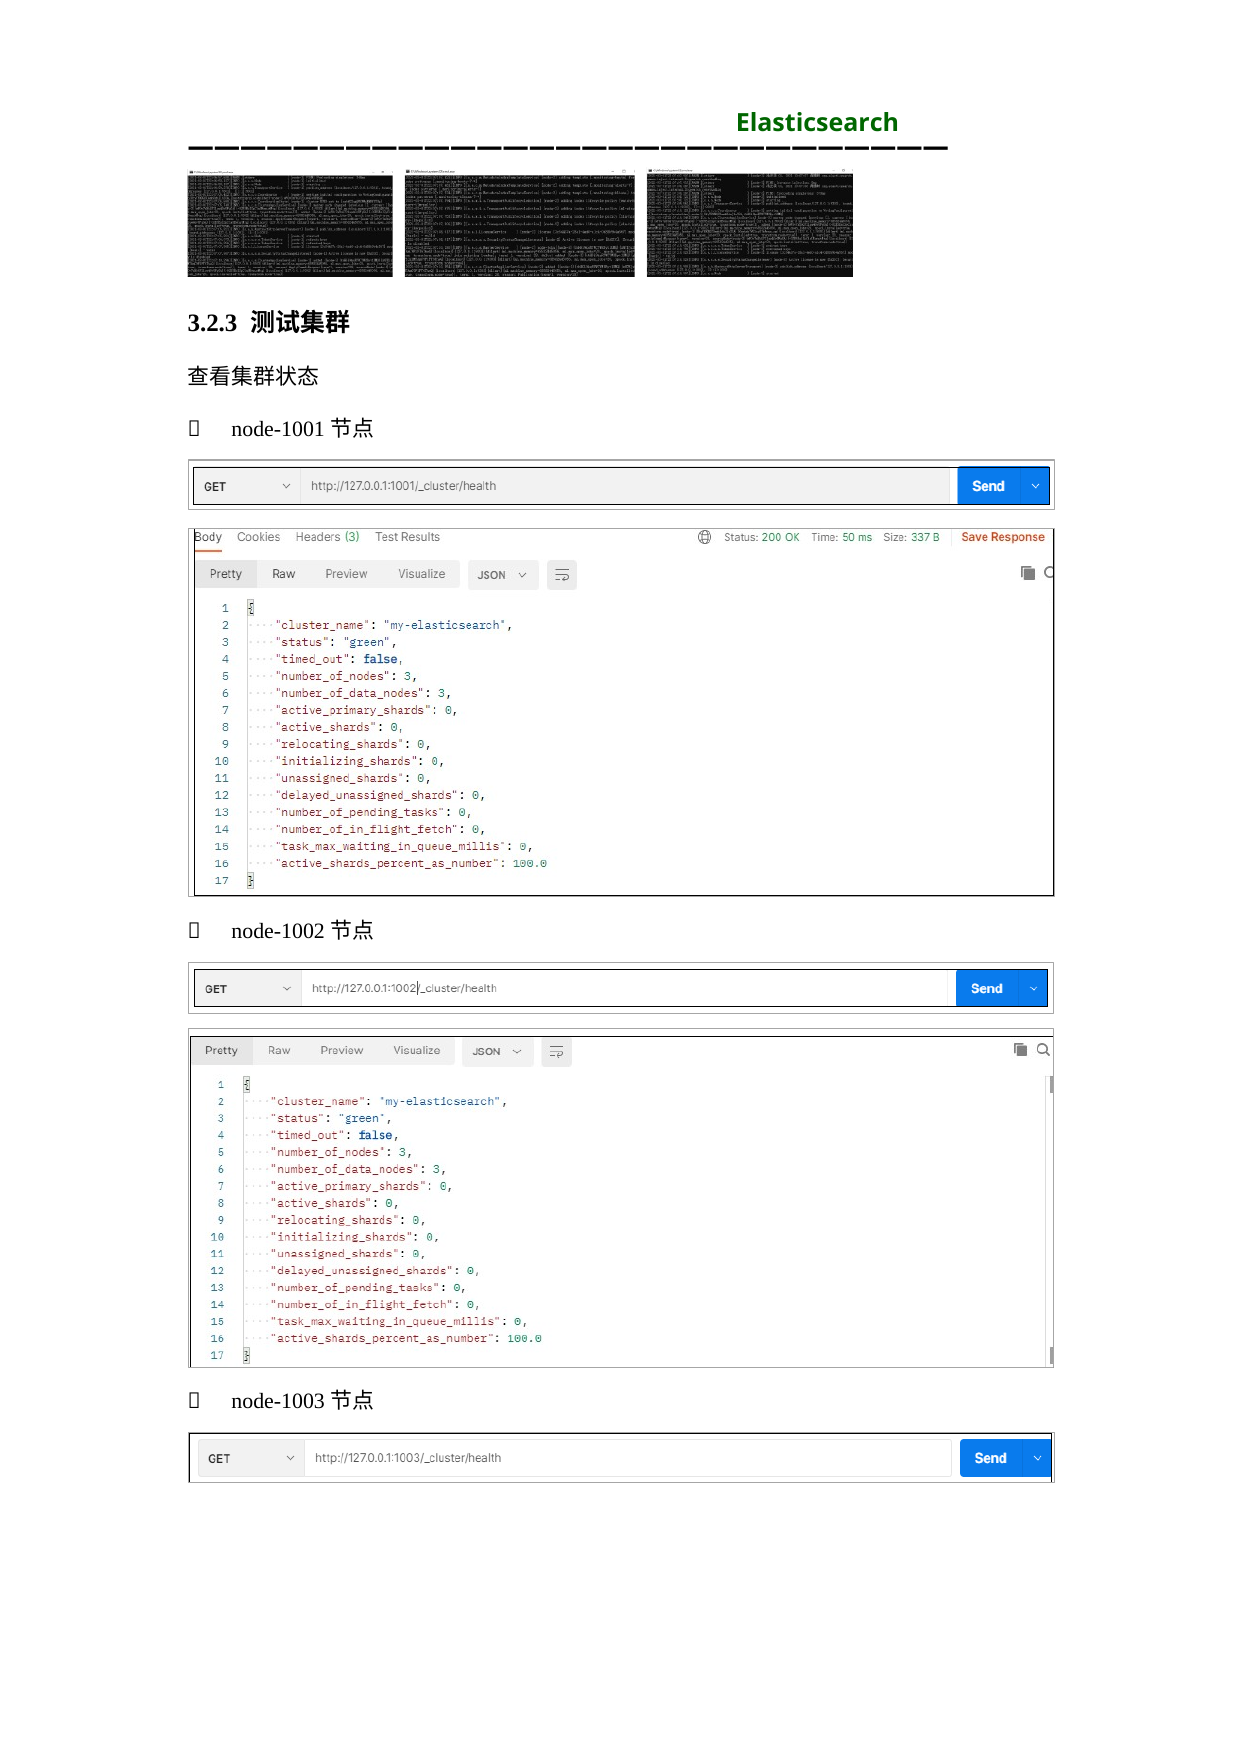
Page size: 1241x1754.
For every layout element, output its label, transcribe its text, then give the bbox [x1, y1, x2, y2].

picture [194, 468, 1049, 504]
list node-1003 节点 [187, 1039, 1076, 1415]
picture [195, 529, 1053, 540]
picture [404, 169, 635, 277]
picture [190, 1434, 1051, 1482]
list node-1001 节点 [187, 413, 1076, 443]
list node-1002 节点 [187, 540, 1076, 945]
text 查看集群状态 [187, 361, 1076, 391]
picture [646, 167, 853, 277]
picture [187, 169, 393, 277]
subtitle 测试集群 [187, 305, 1076, 339]
picture [195, 970, 1047, 1006]
